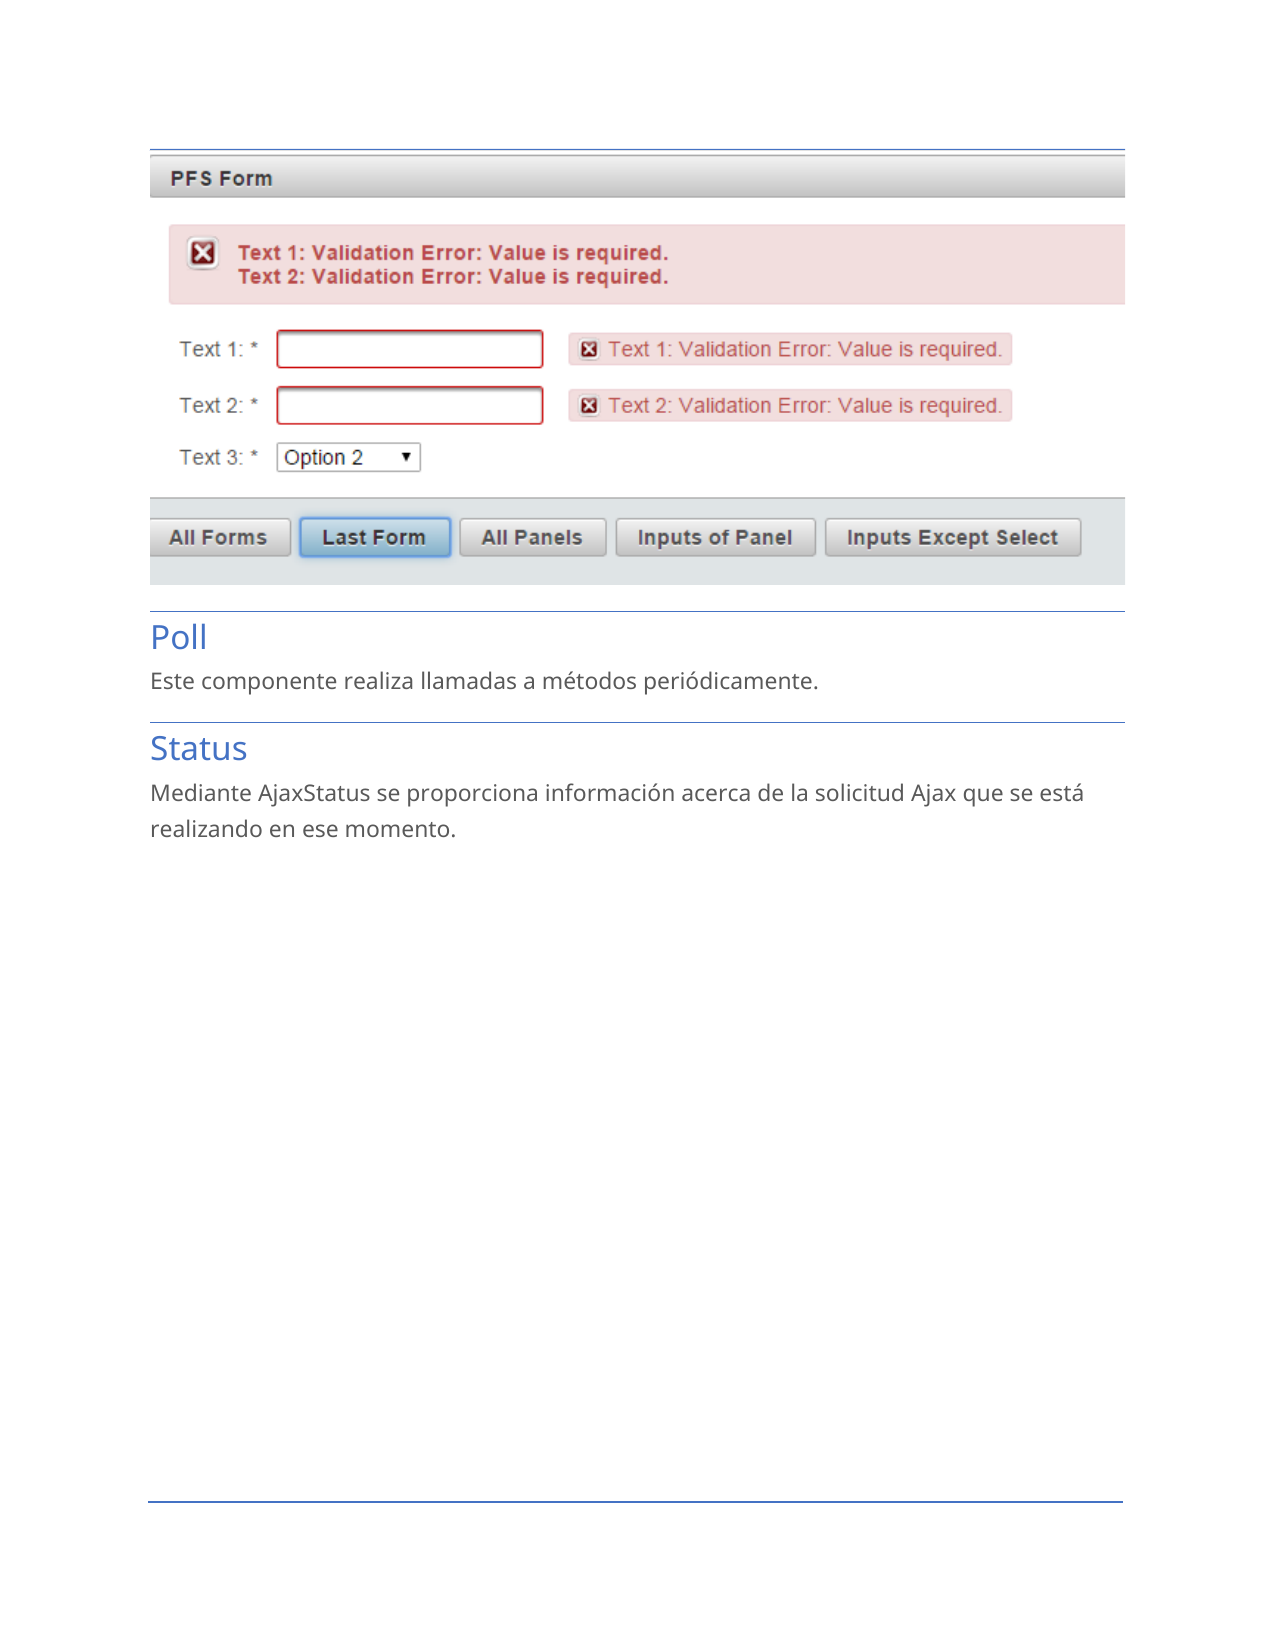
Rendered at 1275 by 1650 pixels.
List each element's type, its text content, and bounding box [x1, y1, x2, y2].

text Mediante AjaxStatus se proporciona información acerca de la solicitud Ajax que se está realizando en ese momento. [150, 777, 1125, 844]
picture [150, 150, 1125, 585]
subtitle Poll [150, 612, 1125, 659]
subtitle Status [150, 723, 1125, 771]
text Este componente realiza llamadas a métodos periódicamente. [150, 665, 1125, 697]
